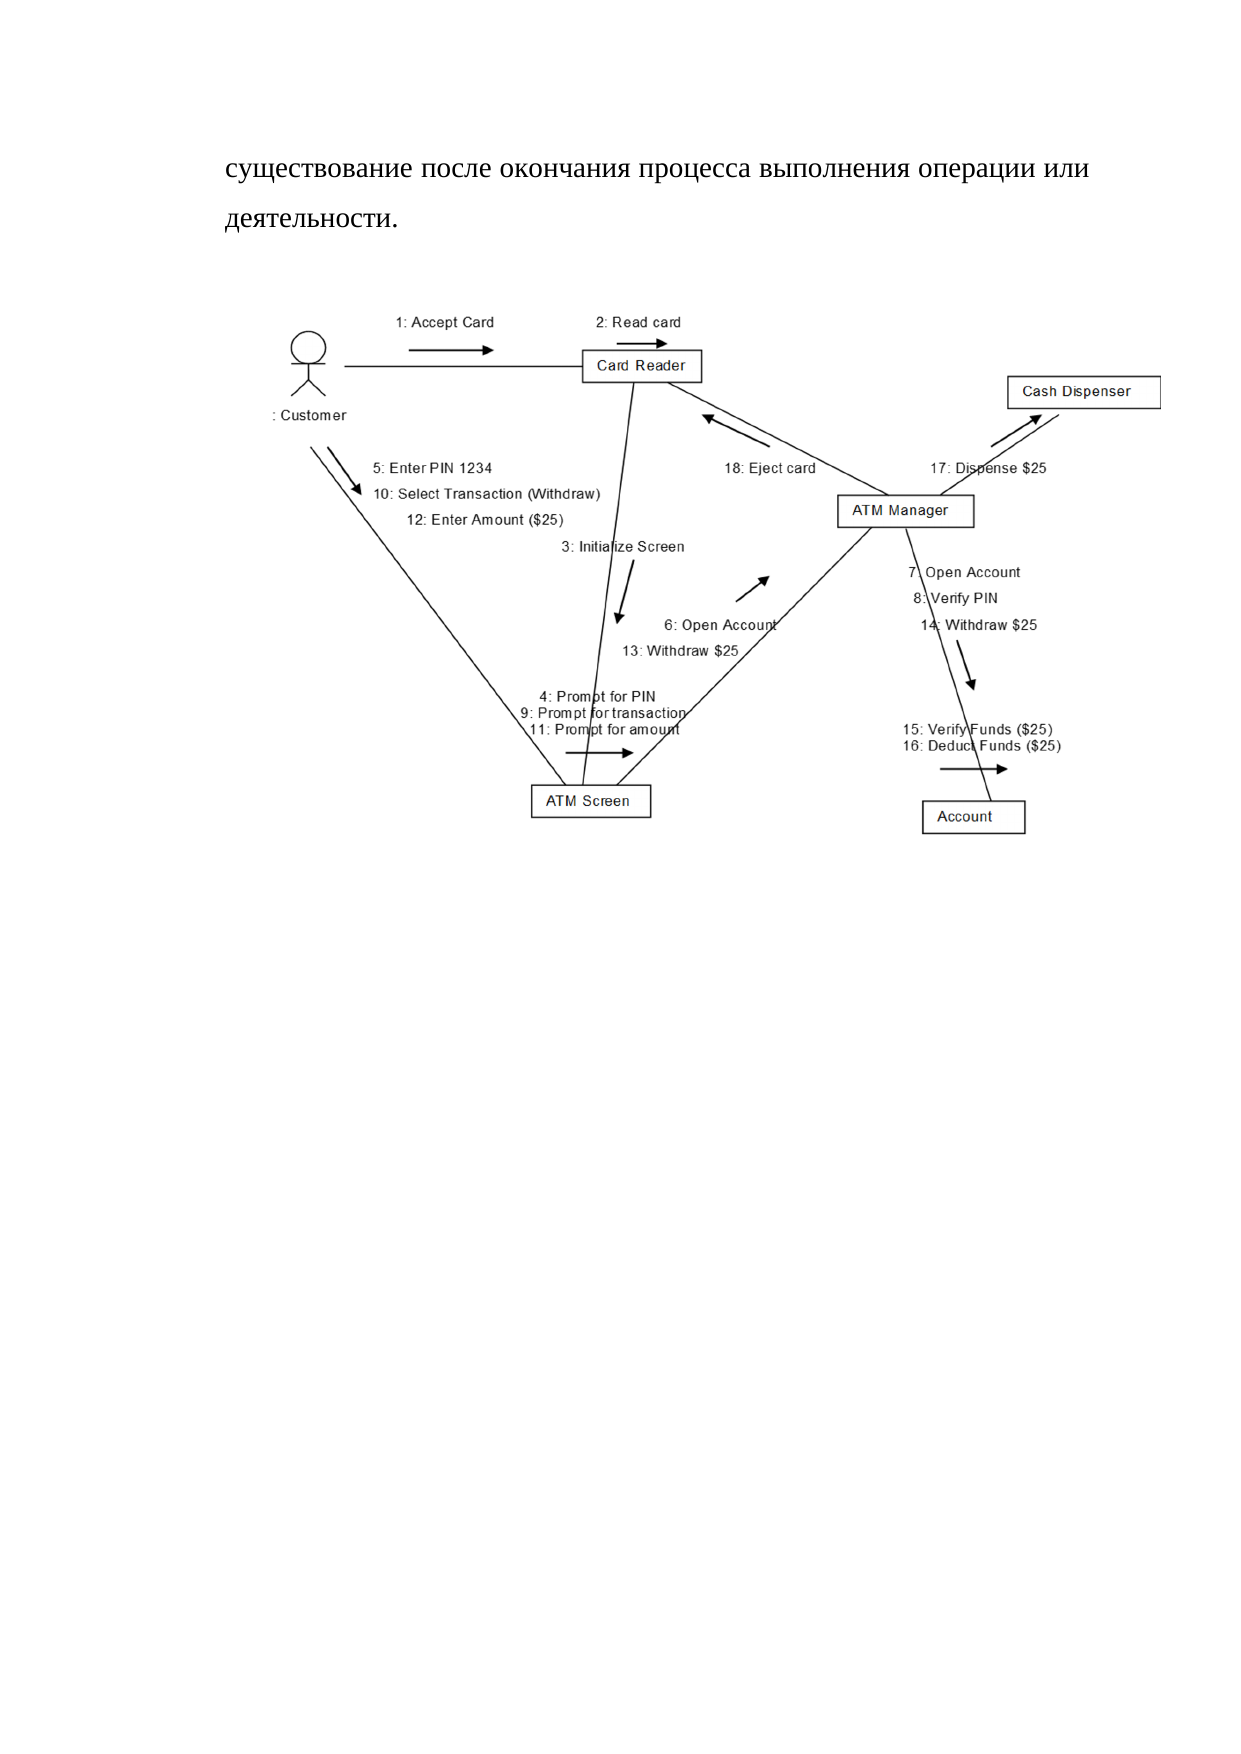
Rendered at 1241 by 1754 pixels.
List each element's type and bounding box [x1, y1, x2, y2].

picture [225, 275, 1161, 862]
list [187, 150, 1090, 234]
